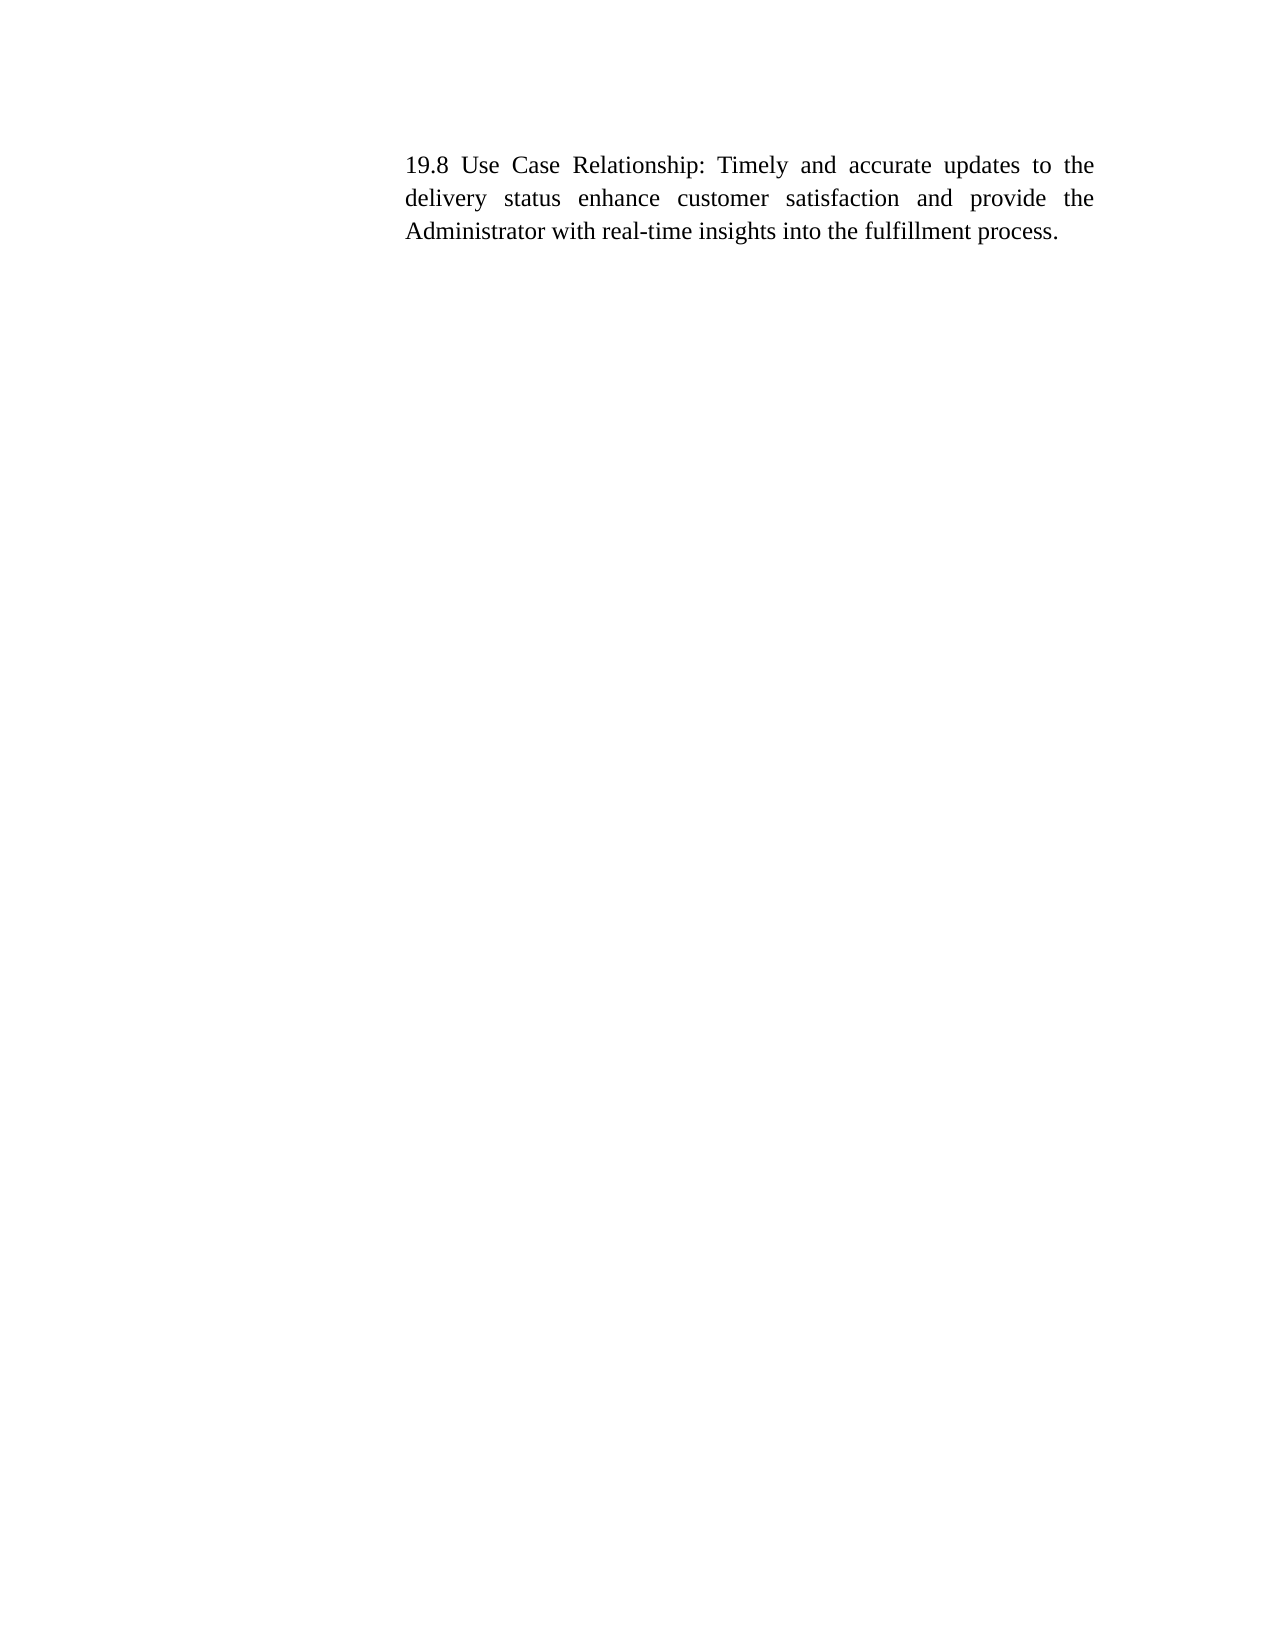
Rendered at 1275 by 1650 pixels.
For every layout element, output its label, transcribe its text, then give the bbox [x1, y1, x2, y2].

text 19.8 Use Case Relationship: Timely and accurate updates to the delivery status enhance customer satisfaction and provide the Administrator with real-time insights into the fulfillment process. [405, 150, 1095, 245]
